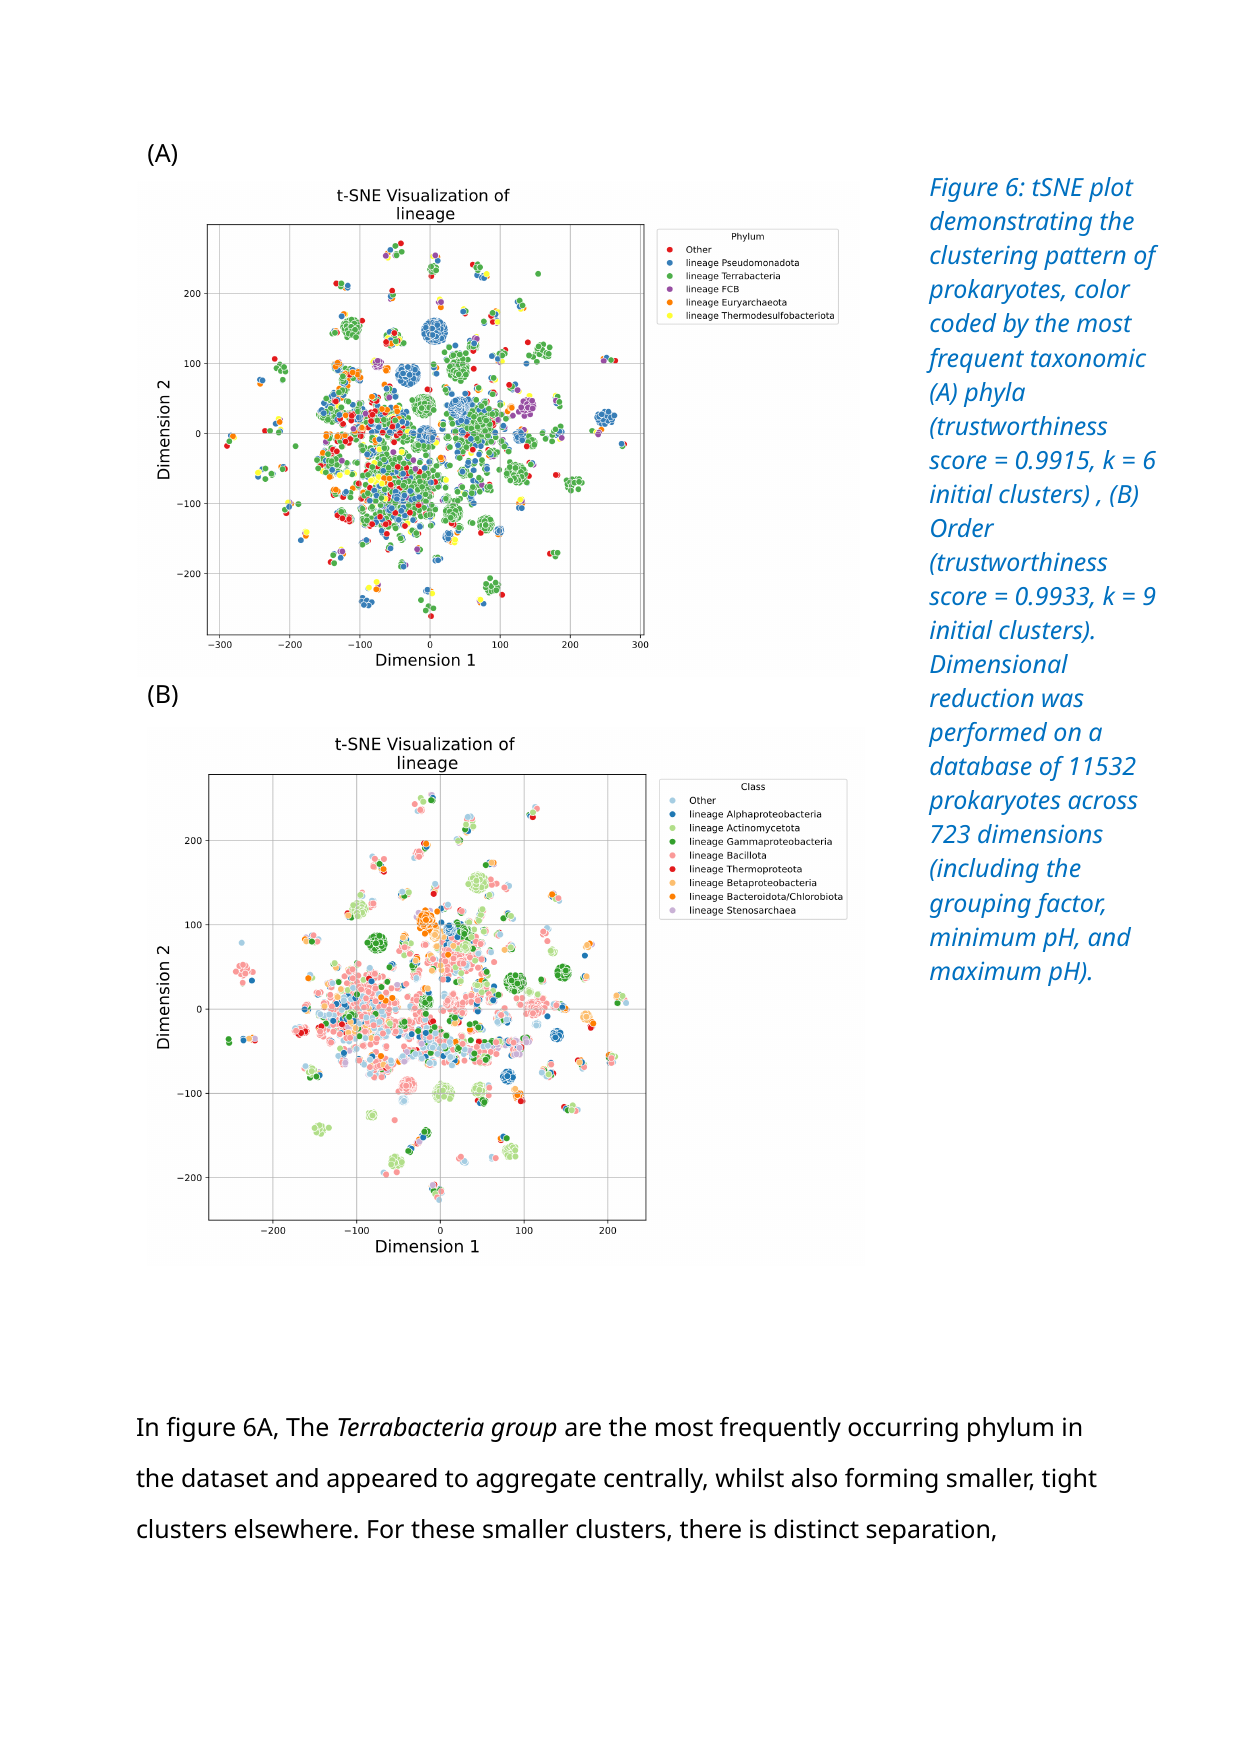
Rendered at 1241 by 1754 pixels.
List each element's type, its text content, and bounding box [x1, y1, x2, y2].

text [136, 1410, 1104, 1546]
picture [147, 727, 865, 1266]
table_header (A) [136, 136, 918, 677]
table_cell (B) [136, 677, 918, 1279]
picture [137, 181, 860, 677]
table_header Figure 6: tSNE plot demonstrating the clustering pattern of prokaryotes, color coded by the most frequent taxonomic (A) phyla (trustworthiness score = 0.9915, k = 6 initial clusters) , (B) Order (trustworthiness score = 0.9933, k = 9 initial clusters). Dimensional reduction was performed on a database of 11532 prokaryotes across 723 dimensions (including the grouping factor, minimum pH, and maximum pH). [918, 136, 1184, 1279]
